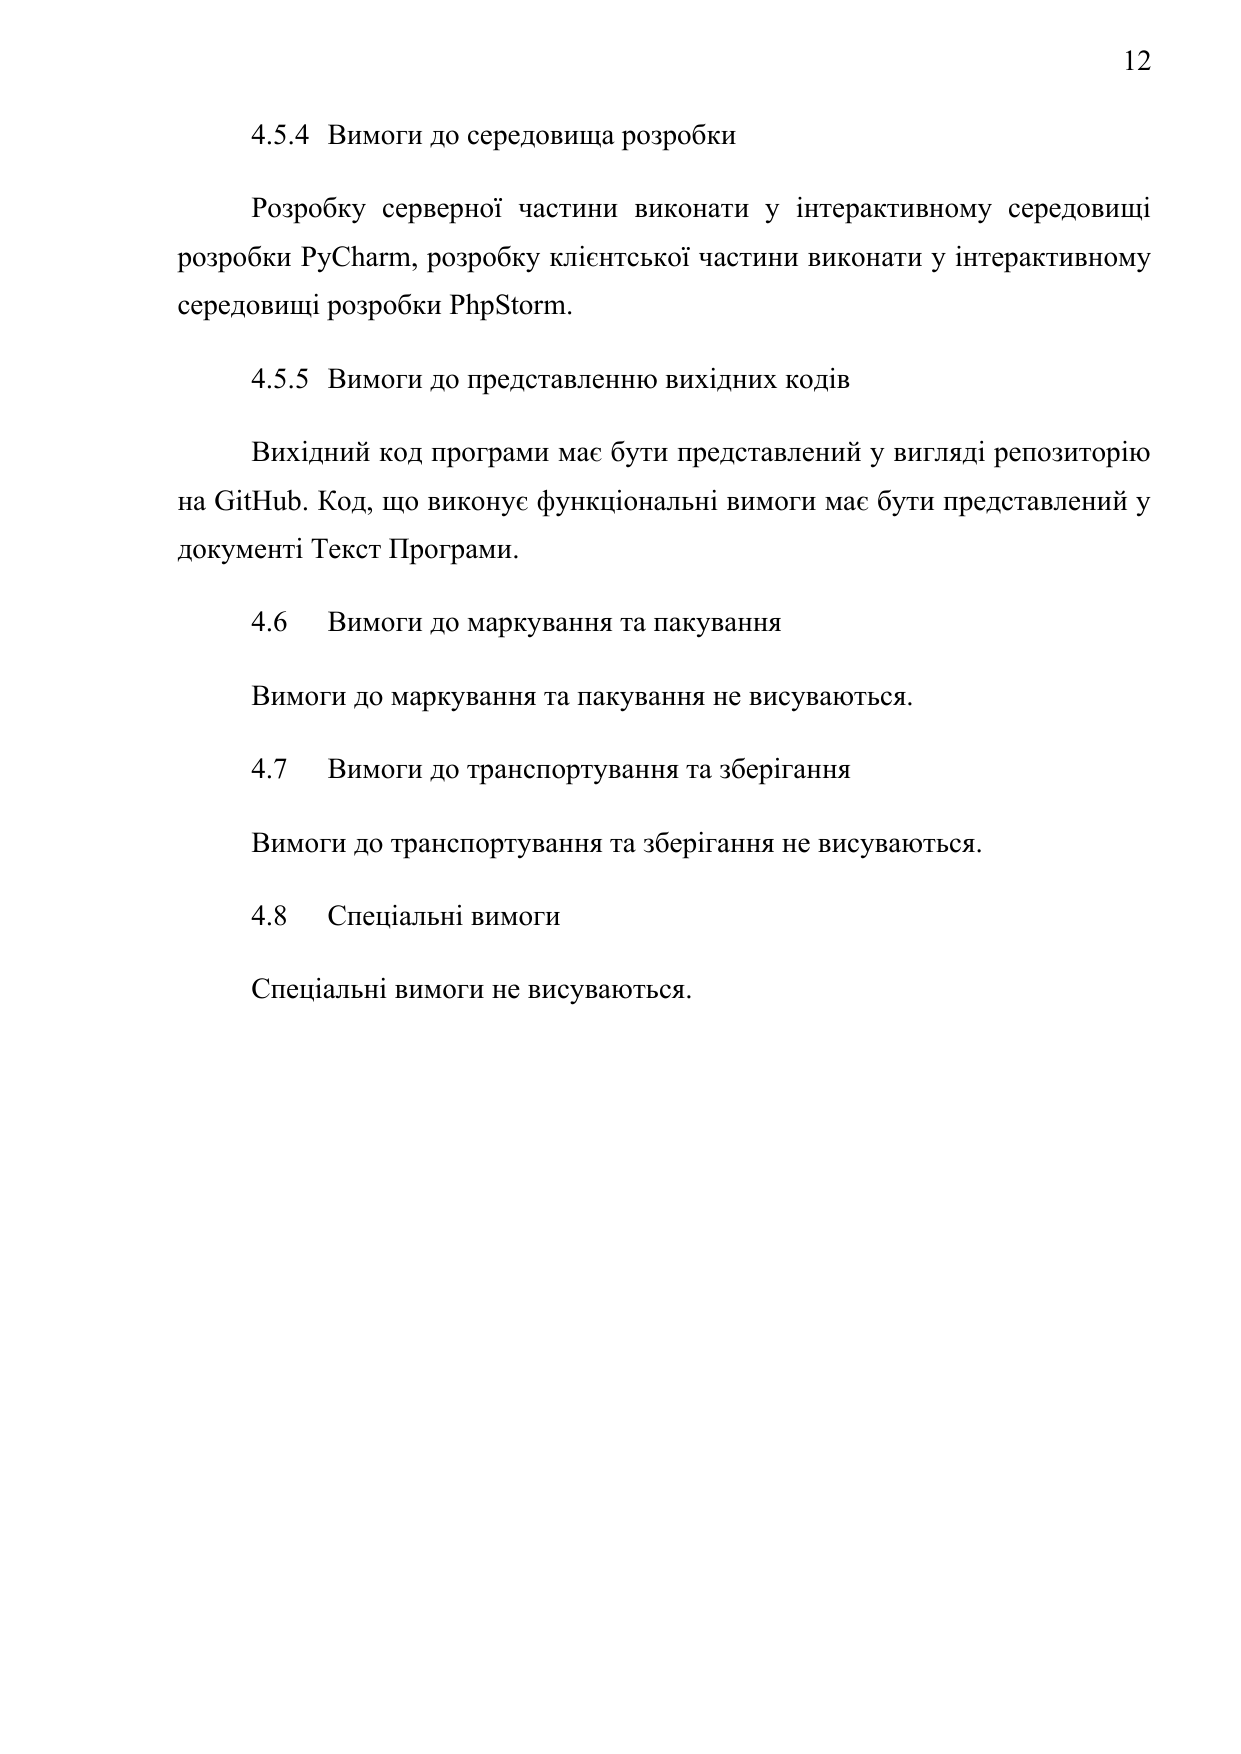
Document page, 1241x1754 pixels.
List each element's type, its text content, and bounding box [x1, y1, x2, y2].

list Спеціальні вимоги не висуваються. [222, 973, 1152, 1005]
text Вимоги до транспортування та зберігання не висуваються. [177, 826, 1152, 858]
subtitle Вимоги до представленню вихідних кодів [177, 362, 1152, 394]
text Вихідний код програми має бути представлений у вигляді репозиторію на GitHub. Код, що виконує функціональні вимоги має бути представлений у документі Текст Програми. [177, 435, 1152, 564]
subtitle Спеціальні вимоги [177, 899, 1152, 932]
subtitle Вимоги до маркування та пакування [177, 606, 1152, 638]
text Вимоги до маркування та пакування не висуваються. [177, 679, 1152, 711]
subtitle Вимоги до середовища розробки [177, 118, 1152, 151]
subtitle Вимоги до транспортування та зберігання [177, 753, 1152, 785]
text Розробку серверної частини виконати у інтерактивному середовищі розробки PyCharm, розробку клієнтської частини виконати у інтерактивному середовищі розробки PhpStorm. [177, 192, 1152, 321]
